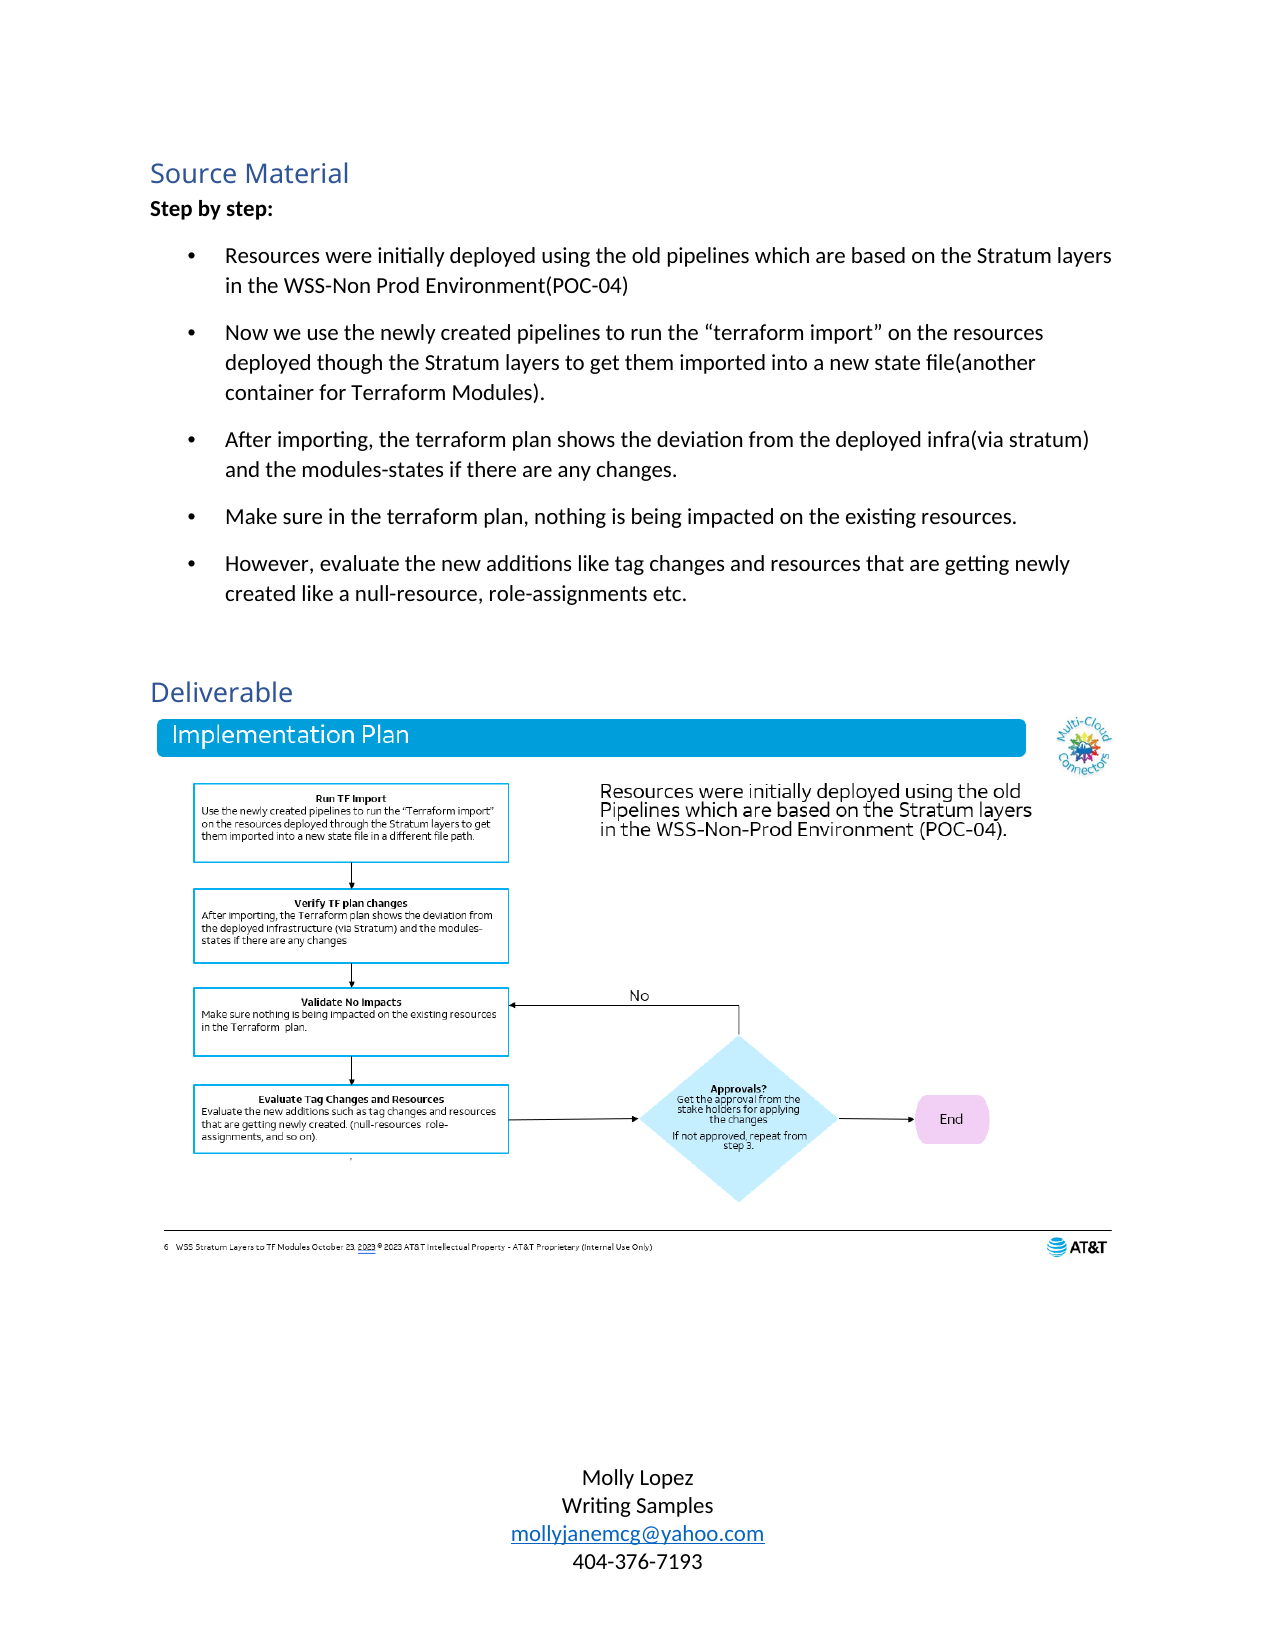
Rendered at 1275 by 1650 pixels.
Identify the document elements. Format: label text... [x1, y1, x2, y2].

picture [150, 712, 1125, 1259]
subtitle Source Material [150, 154, 1125, 191]
list However, evaluate the new additions like tag changes and resources that are getting newly created like a null-resource, role-assignments etc. [187, 549, 1125, 607]
list Make sure in the terraform plan, nothing is being impacted on the existing resources. [187, 502, 1125, 530]
list Now we use the newly created pipelines to run the “terraform import” on the resources deployed though the Stratum layers to get them imported into a new state file(another container for Terraform Modules). [187, 318, 1125, 406]
list After importing, the terraform plan shows the deviation from the deployed infra(via stratum) and the modules-states if there are any changes. [187, 425, 1125, 483]
text Step by step: [150, 194, 1125, 222]
subtitle Deliverable [150, 673, 1125, 710]
list Resources were initially deployed using the old pipelines which are based on the Stratum layers in the WSS-Non Prod Environment(POC-04) [187, 241, 1125, 299]
